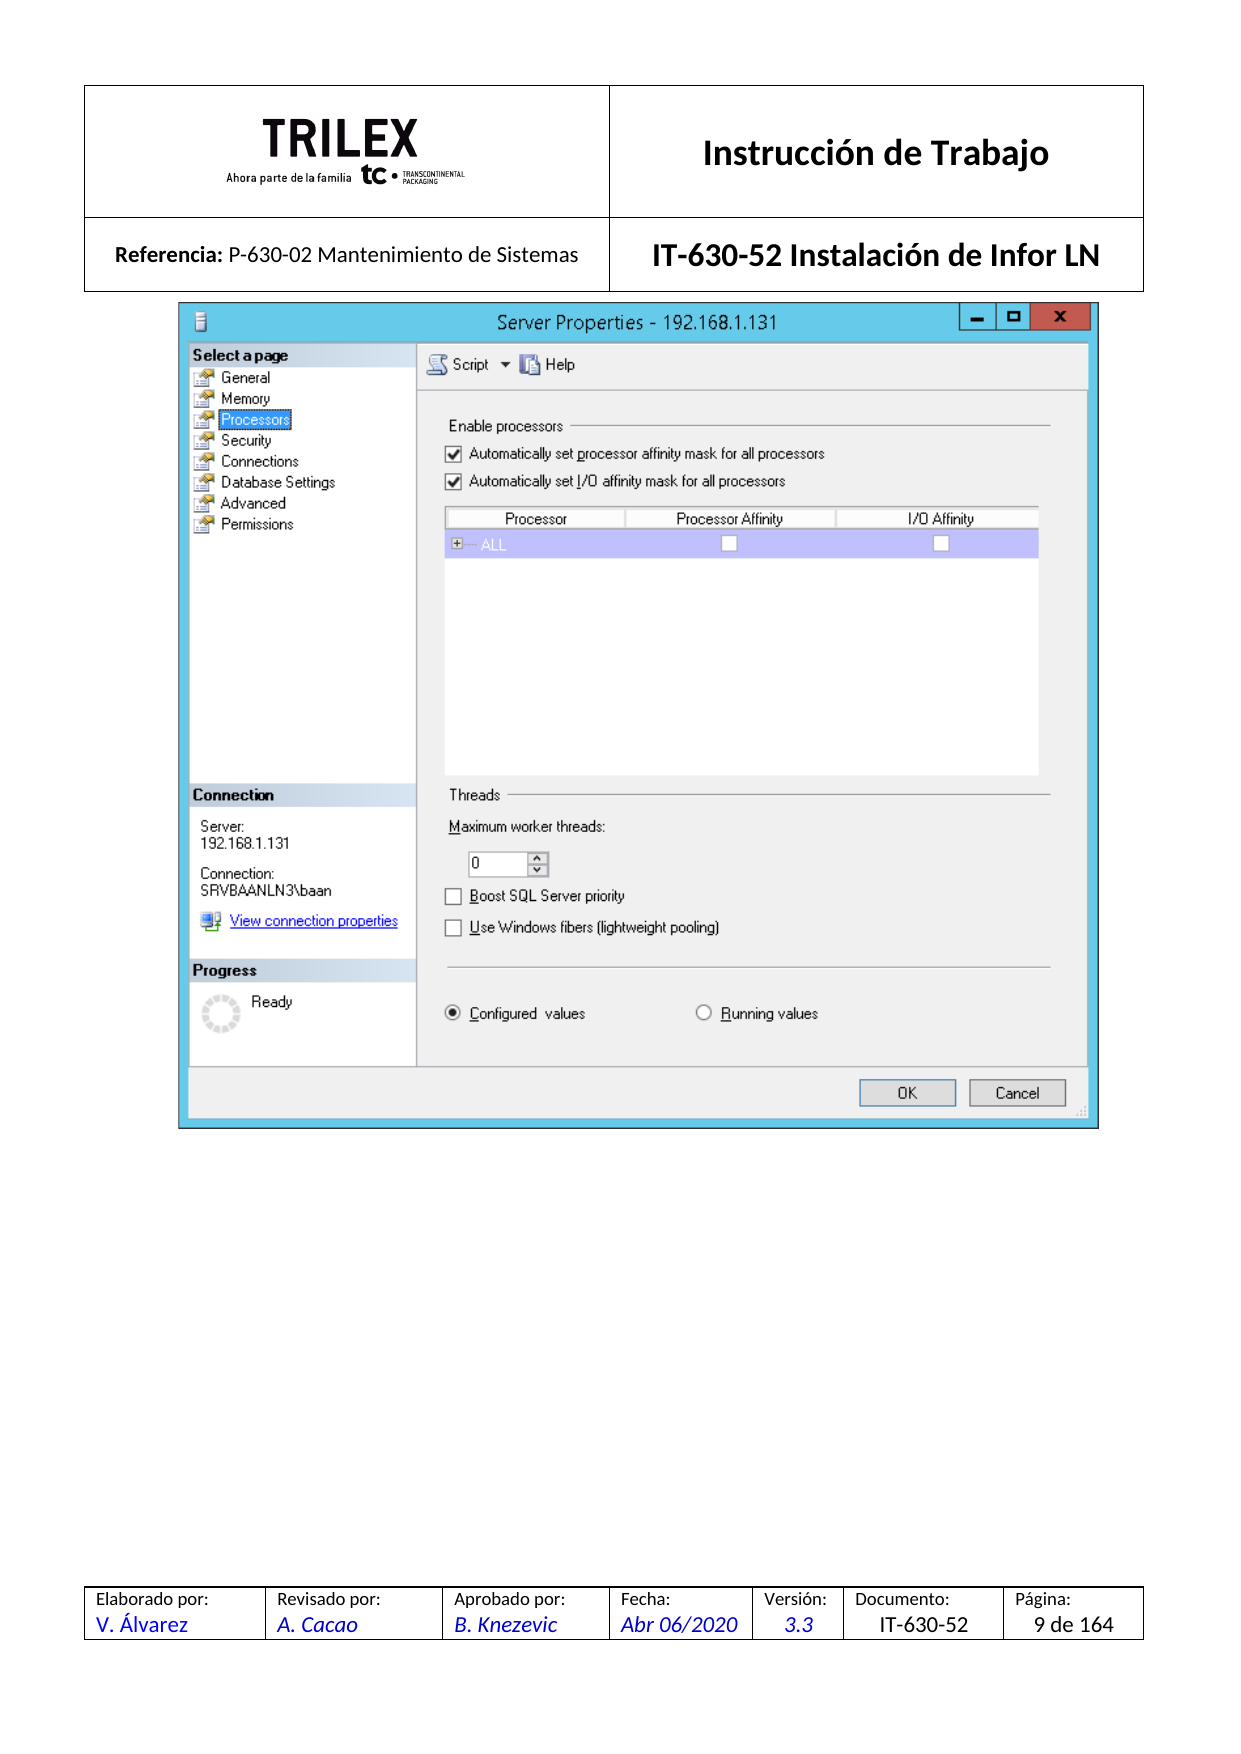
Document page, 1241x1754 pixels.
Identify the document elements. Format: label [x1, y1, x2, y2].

picture [178, 302, 1099, 1129]
picture [207, 93, 487, 210]
